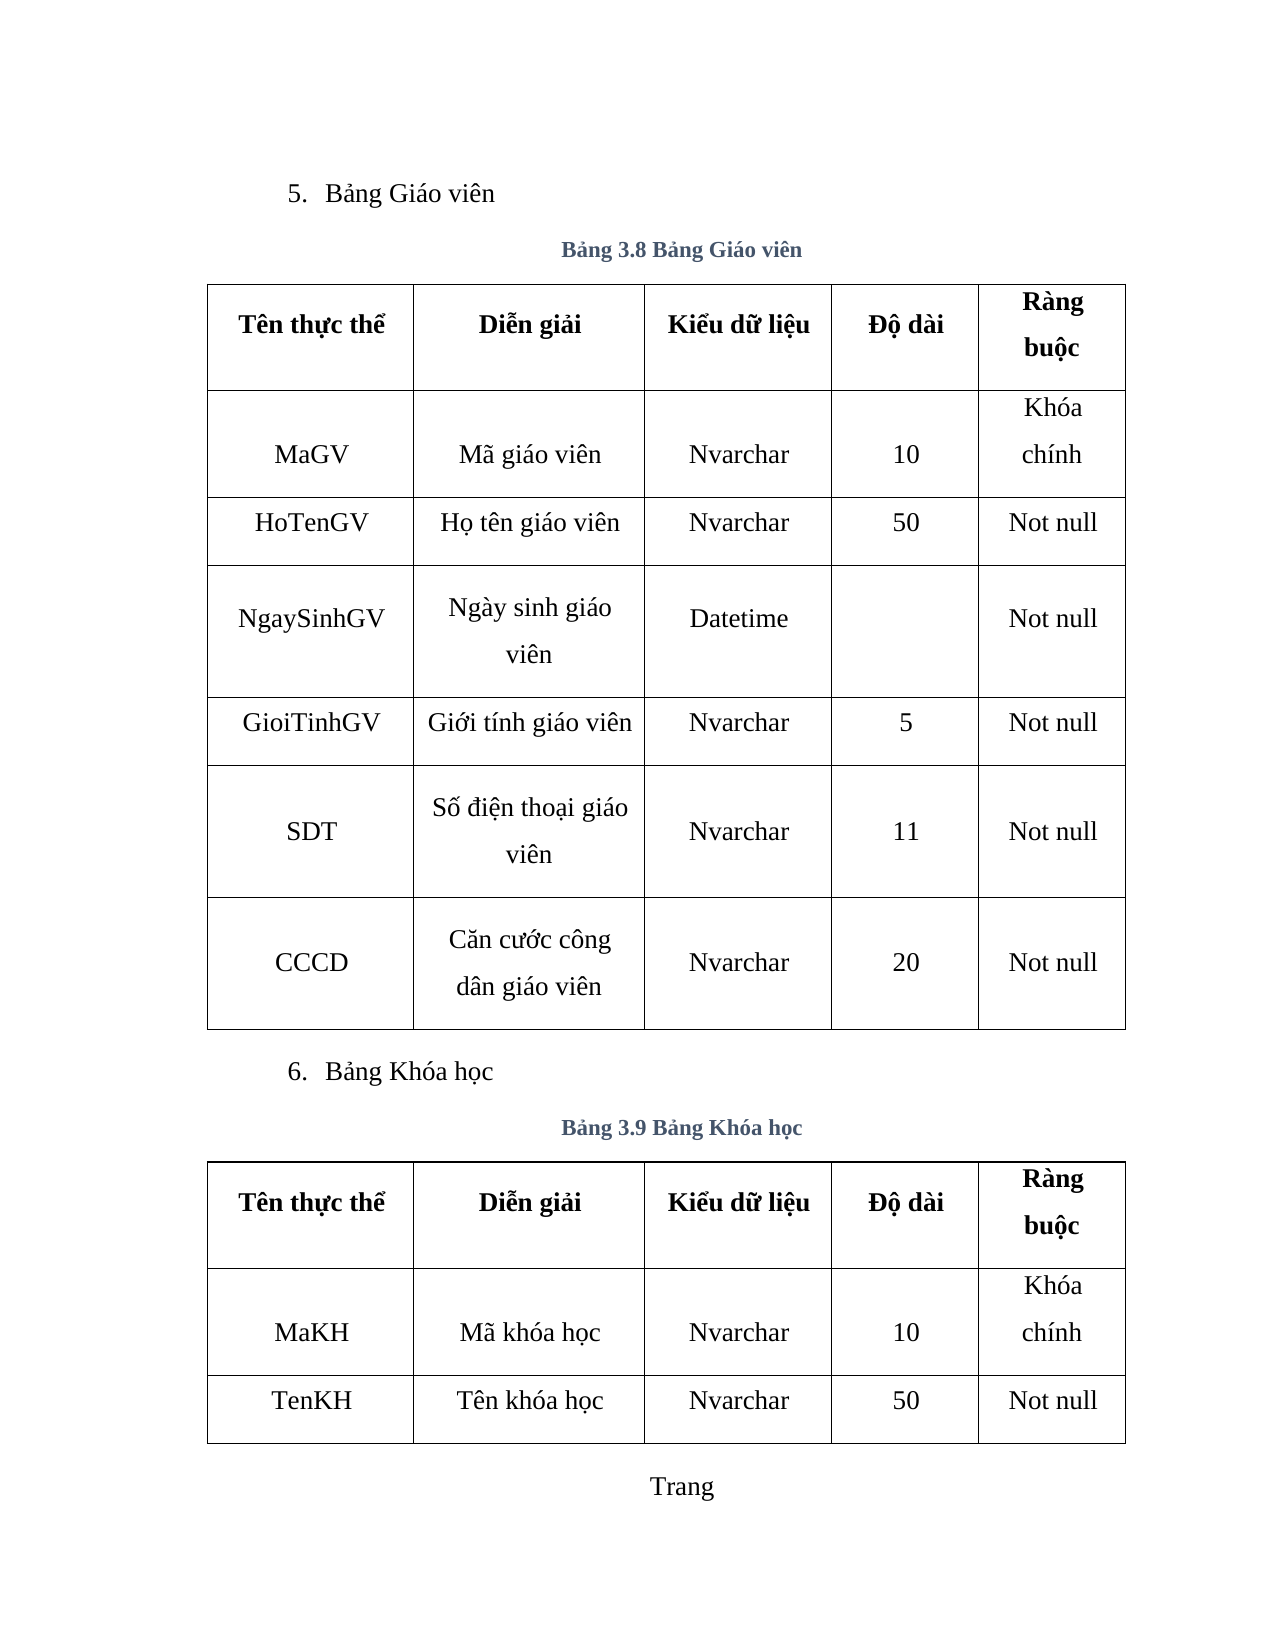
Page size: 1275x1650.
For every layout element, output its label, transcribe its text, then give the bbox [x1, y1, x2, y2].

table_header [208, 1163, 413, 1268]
text Bảng 3.8 Bảng Giáo viên [207, 236, 1157, 263]
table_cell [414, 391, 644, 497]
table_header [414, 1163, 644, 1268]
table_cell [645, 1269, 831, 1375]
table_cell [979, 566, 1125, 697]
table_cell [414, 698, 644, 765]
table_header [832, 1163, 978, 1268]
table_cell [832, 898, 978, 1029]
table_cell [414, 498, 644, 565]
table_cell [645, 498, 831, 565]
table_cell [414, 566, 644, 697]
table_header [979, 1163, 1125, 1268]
list Bảng Giáo viên [287, 177, 1157, 208]
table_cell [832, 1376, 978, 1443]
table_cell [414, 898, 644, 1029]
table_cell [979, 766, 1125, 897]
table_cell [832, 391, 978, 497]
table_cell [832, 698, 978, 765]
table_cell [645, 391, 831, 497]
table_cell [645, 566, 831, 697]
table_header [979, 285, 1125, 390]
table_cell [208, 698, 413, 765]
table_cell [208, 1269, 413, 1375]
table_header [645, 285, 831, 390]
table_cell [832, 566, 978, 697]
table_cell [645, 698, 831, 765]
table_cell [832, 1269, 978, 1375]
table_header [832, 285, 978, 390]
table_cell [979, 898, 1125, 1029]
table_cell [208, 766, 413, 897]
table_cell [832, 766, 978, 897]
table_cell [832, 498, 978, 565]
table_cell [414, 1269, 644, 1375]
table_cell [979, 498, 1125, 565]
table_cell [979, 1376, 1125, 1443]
text Bảng 3.9 Bảng Khóa học [207, 1114, 1157, 1141]
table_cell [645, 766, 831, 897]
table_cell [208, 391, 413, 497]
list Bảng Khóa học [287, 1055, 1157, 1086]
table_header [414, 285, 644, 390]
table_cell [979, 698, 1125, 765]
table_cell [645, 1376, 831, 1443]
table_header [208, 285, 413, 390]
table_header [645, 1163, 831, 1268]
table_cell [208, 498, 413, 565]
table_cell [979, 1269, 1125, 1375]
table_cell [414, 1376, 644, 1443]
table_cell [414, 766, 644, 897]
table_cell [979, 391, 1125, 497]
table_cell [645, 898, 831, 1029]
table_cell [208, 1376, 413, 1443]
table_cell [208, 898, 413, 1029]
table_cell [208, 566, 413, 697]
